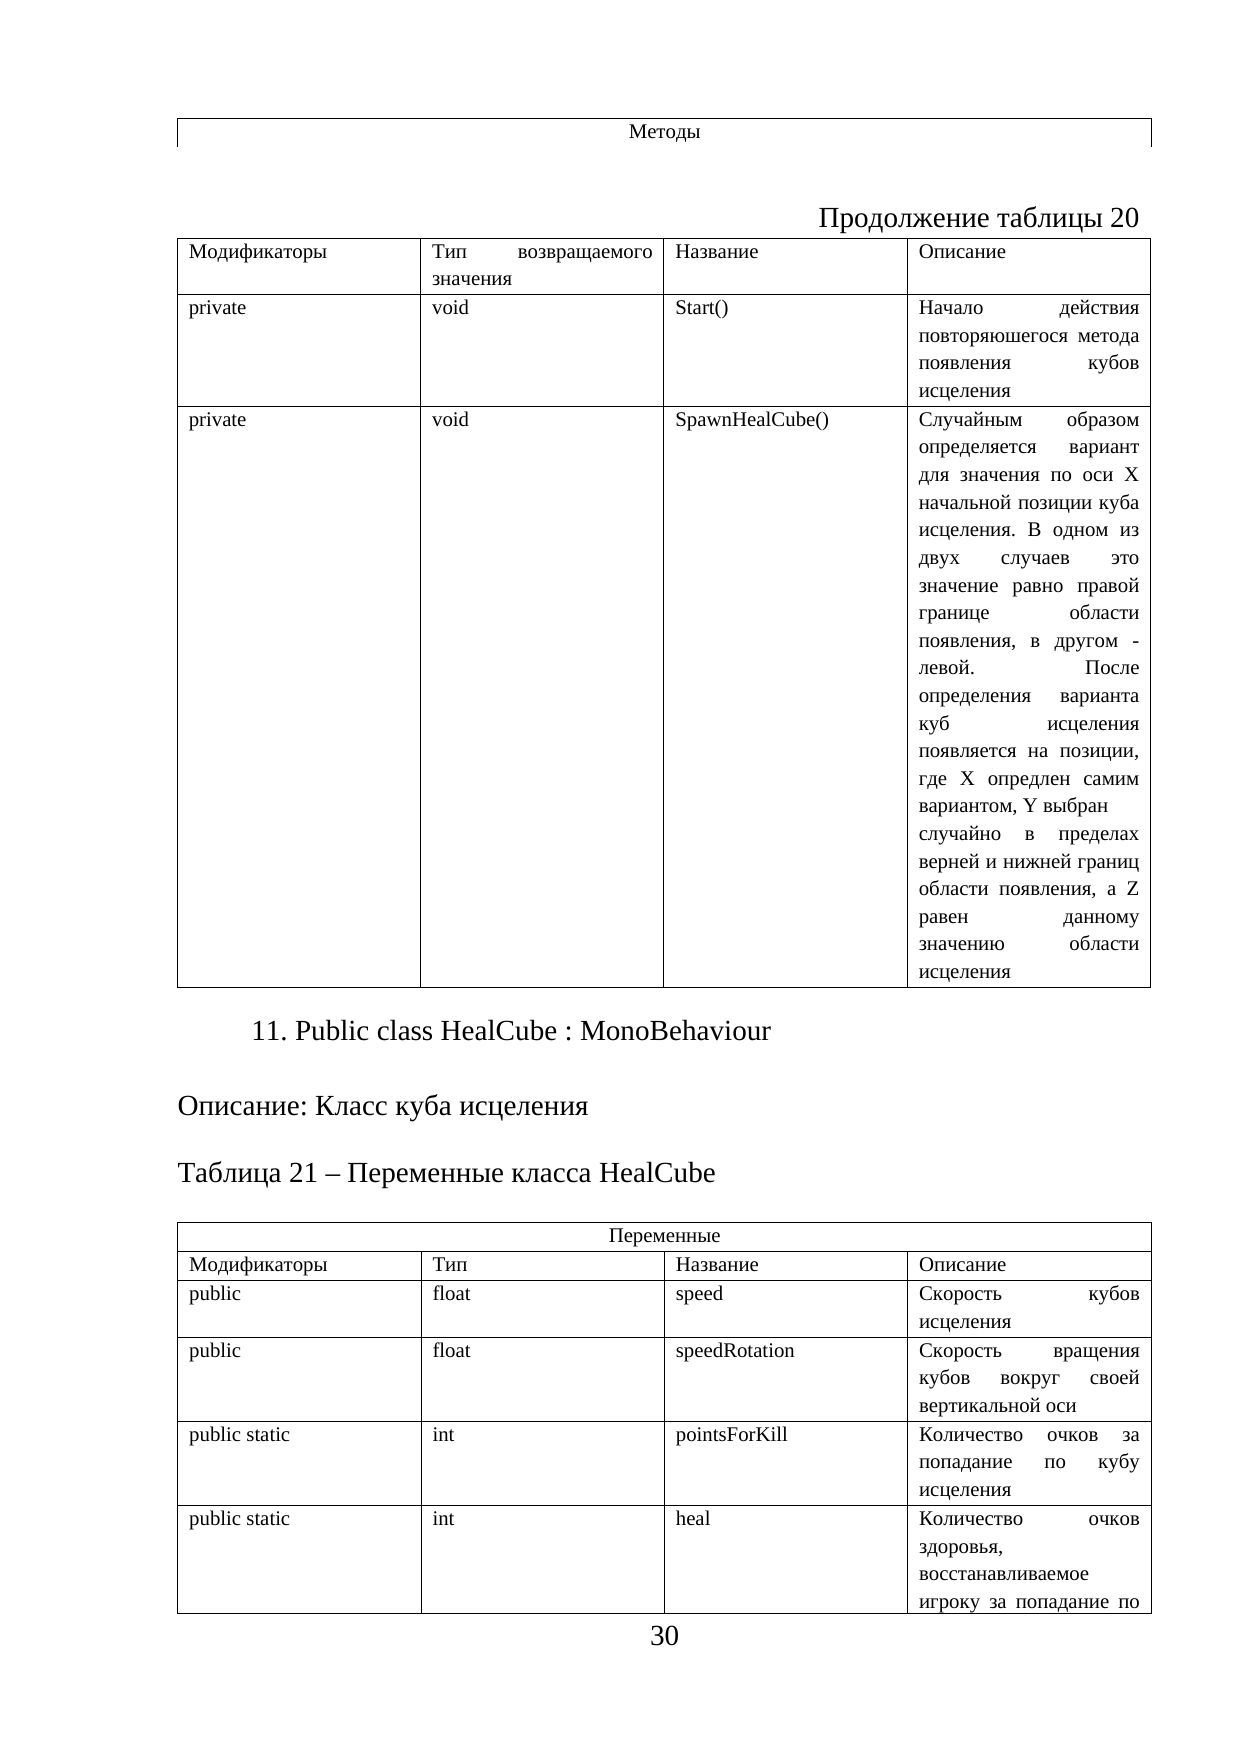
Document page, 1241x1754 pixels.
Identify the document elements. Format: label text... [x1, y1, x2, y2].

table_cell float [422, 1281, 664, 1337]
table_cell public static [178, 1506, 421, 1613]
table_cell float [422, 1338, 664, 1421]
table_header Продолжение таблицы 20 [177, 200, 1151, 237]
table_cell Начало действия повторяюшегося метода появления кубов исцеления [908, 295, 1150, 406]
table_cell Название [665, 1252, 907, 1280]
table_cell SpawnHealCube() [664, 407, 907, 987]
text Описание: Класс куба исцеления [177, 1088, 1152, 1122]
table_cell public [178, 1338, 421, 1421]
table_cell speedRotation [665, 1338, 907, 1421]
text 11. Public class HealCube : MonoBehaviour [177, 1013, 1152, 1046]
table_cell Случайным образом определяется вариант для значения по оси X начальной позиции куба исцеления. В одном из двух случаев это значение равно правой границе области появления, в другом - левой. После определения варианта куб исцеления появляется на позиции, где Х опредлен самим вариантом, Y выбран случайно в пределах верней и нижней границ области появления, а Z равен данному значению области исцеления [908, 407, 1150, 987]
table_cell int [422, 1422, 664, 1505]
table_cell heal [665, 1506, 907, 1613]
table_cell private [178, 407, 420, 987]
table_header Переменные [178, 1223, 1151, 1251]
table_cell Скорость кубов исцеления [908, 1281, 1151, 1337]
table_cell Модификаторы [178, 239, 420, 294]
table_cell speed [665, 1281, 907, 1337]
table_cell int [422, 1506, 664, 1613]
table_cell Тип [422, 1252, 664, 1280]
text Таблица 21 – Переменные класса HealCube [177, 1155, 1152, 1189]
table_cell void [421, 407, 663, 987]
table_cell Описание [908, 1252, 1151, 1280]
table_cell pointsForKill [665, 1422, 907, 1505]
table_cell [908, 1506, 1151, 1613]
table_cell Скорость вращения кубов вокруг своей вертикальной оси [908, 1338, 1151, 1421]
table_cell Тип возвращаемого значения [421, 239, 663, 294]
table_cell public [178, 1281, 421, 1337]
table_cell Количество очков за попадание по кубу исцеления [908, 1422, 1151, 1505]
table_cell public static [178, 1422, 421, 1505]
table_cell Start() [664, 295, 907, 406]
table_cell Описание [908, 239, 1150, 294]
table_header Методы [178, 119, 1151, 147]
table_cell private [178, 295, 420, 406]
table_cell void [421, 295, 663, 406]
table_cell Название [664, 239, 907, 294]
table_cell Модификаторы [178, 1252, 421, 1280]
